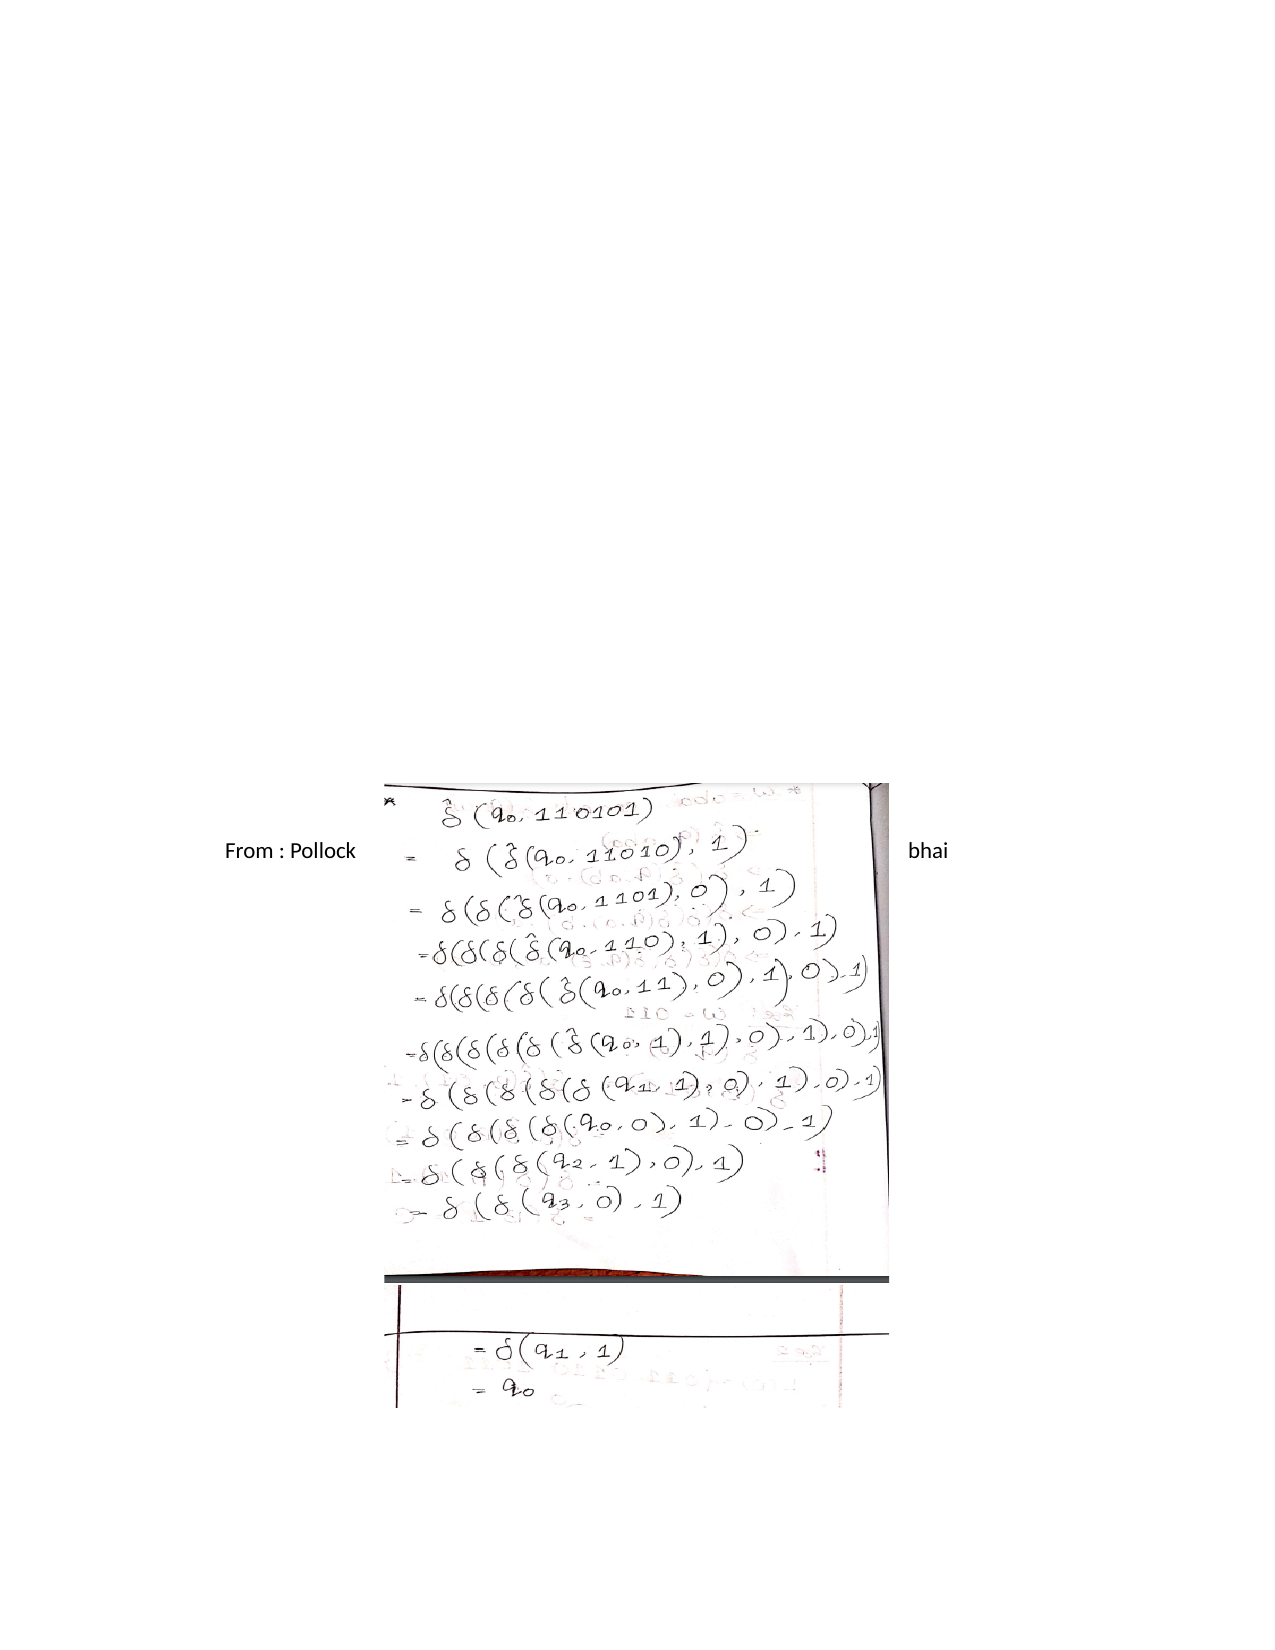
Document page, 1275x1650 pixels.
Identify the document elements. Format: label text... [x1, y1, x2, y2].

text From : Pollock bhai [150, 806, 382, 864]
text From : Pollock bhai [889, 806, 1125, 864]
picture [382, 783, 889, 1406]
